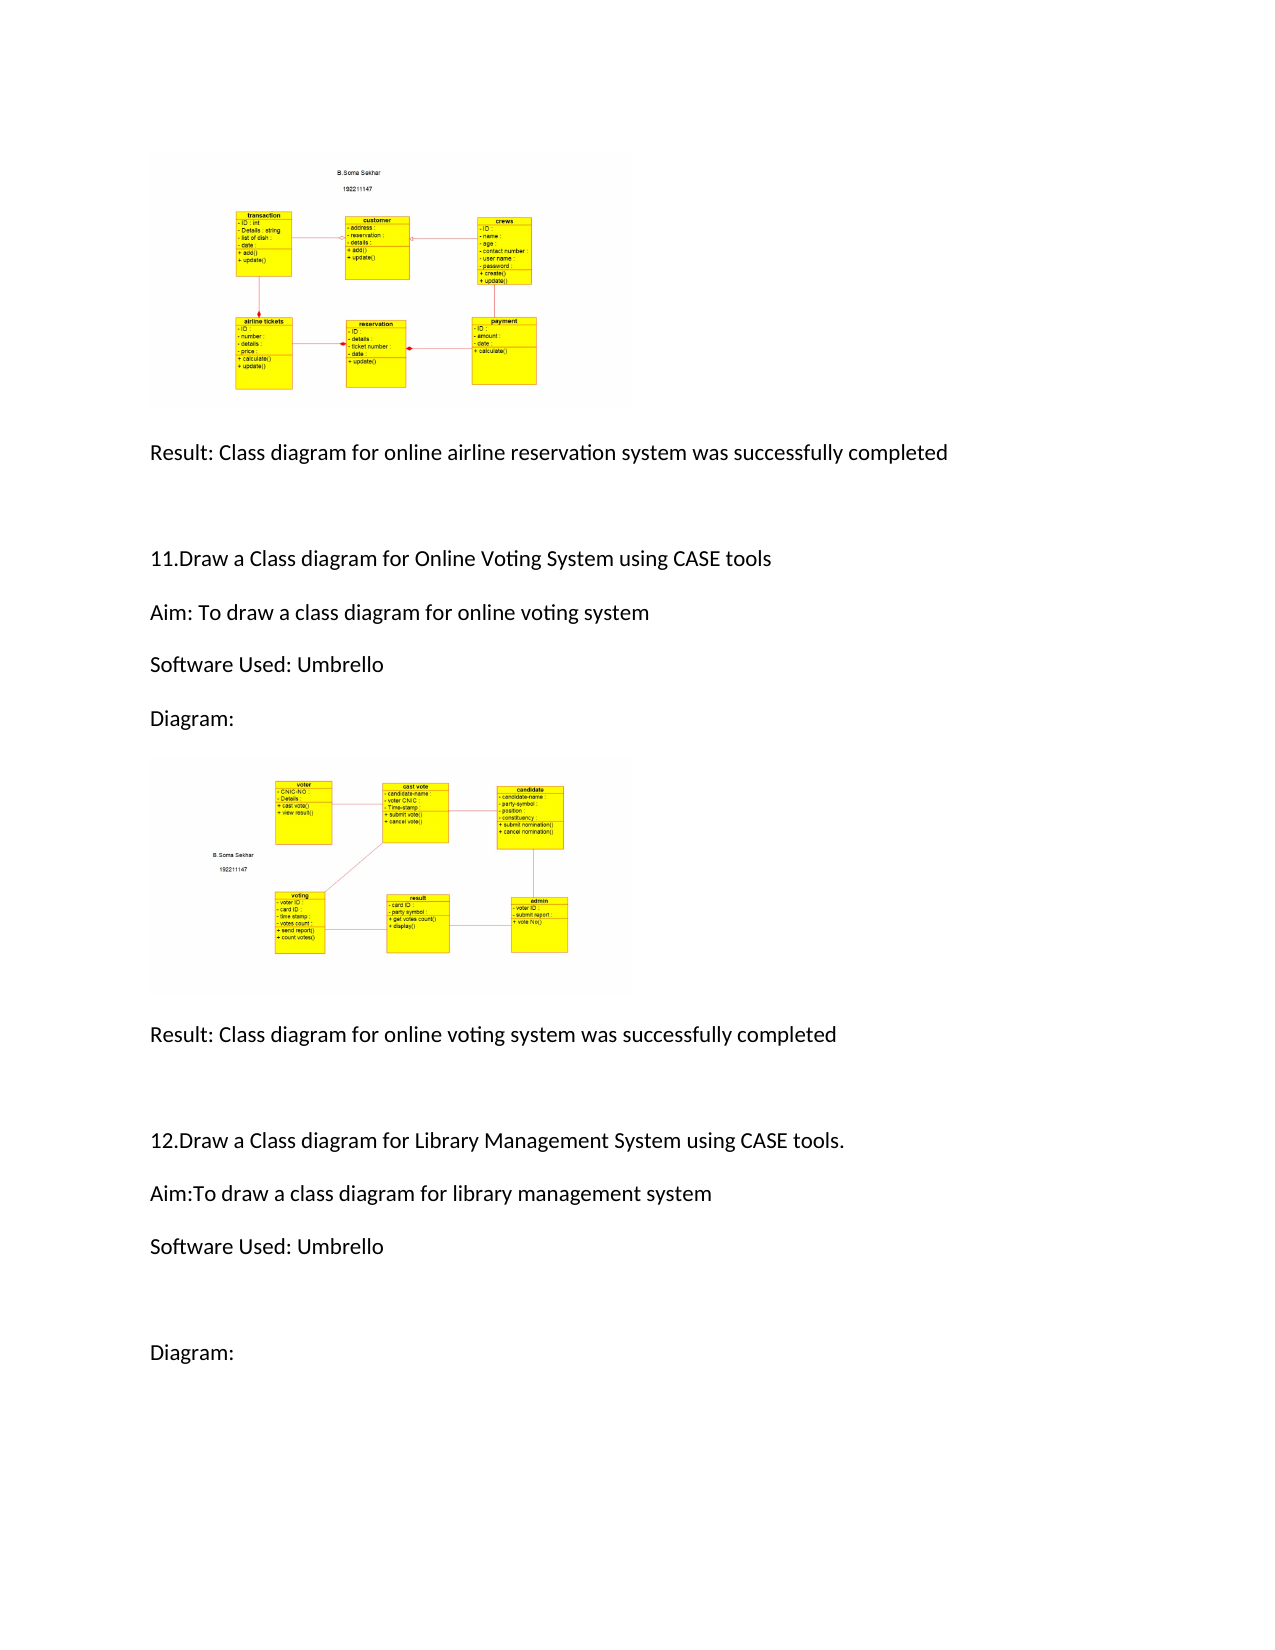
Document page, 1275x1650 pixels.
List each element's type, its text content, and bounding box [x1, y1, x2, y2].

text 11.Draw a Class diagram for Online Voting System using CASE tools [150, 544, 1125, 573]
text Aim:To draw a class diagram for library management system [150, 1179, 1125, 1207]
text Diagram: [150, 1338, 1125, 1366]
text Software Used: Umbrello [150, 651, 1125, 679]
text Diagram: [150, 704, 1125, 732]
text Software Used: Umbrello [150, 1232, 1125, 1260]
text Aim: To draw a class diagram for online voting system [150, 598, 1125, 626]
text Result: Class diagram for online airline reservation system was successfully completed [150, 438, 1125, 467]
text 12.Draw a Class diagram for Library Management System using CASE tools. [150, 1126, 1125, 1154]
picture [150, 756, 638, 995]
picture [150, 150, 638, 414]
text Result: Class diagram for online voting system was successfully completed [150, 1020, 1125, 1048]
